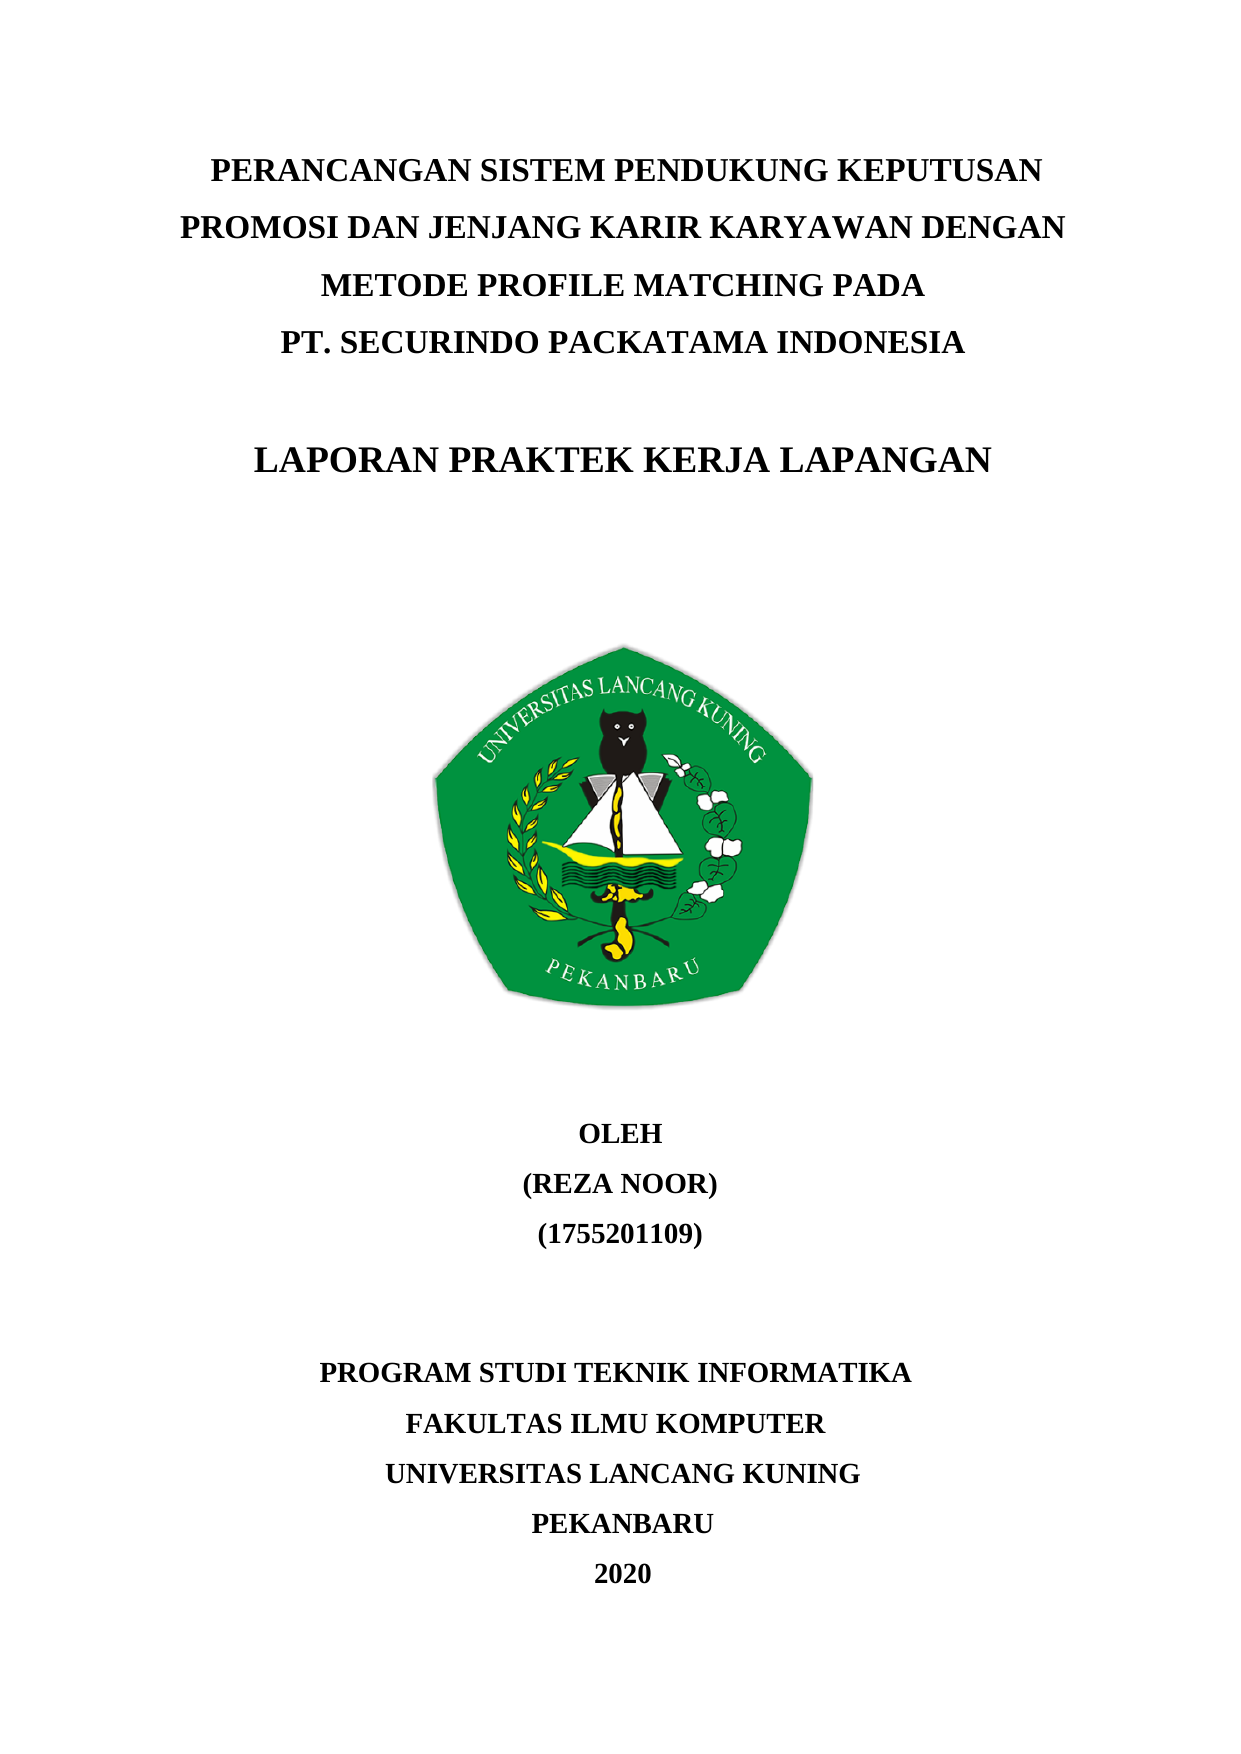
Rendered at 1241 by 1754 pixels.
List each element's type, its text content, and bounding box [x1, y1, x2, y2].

text PT. SECURINDO PACKATAMA INDONESIA [150, 322, 1096, 361]
text PERANCANGAN SISTEM PENDUKUNG KEPUTUSAN PROMOSI DAN JENJANG KARIR KARYAWAN DENGAN METODE PROFILE MATCHING PADA [150, 150, 1096, 303]
text LAPORAN PRAKTEK KERJA LAPANGAN [150, 437, 1096, 481]
text OLEH [150, 1116, 1090, 1149]
text (REZA NOOR) [150, 1166, 1090, 1200]
text PROGRAM STUDI TEKNIK INFORMATIKA [150, 1355, 1081, 1389]
text PEKANBARU [150, 1506, 1096, 1540]
picture [432, 638, 814, 1015]
text UNIVERSITAS LANCANG KUNING [150, 1456, 1096, 1489]
text FAKULTAS ILMU KOMPUTER [150, 1406, 1081, 1439]
text (1755201109) [150, 1217, 1090, 1250]
text 2020 [150, 1557, 1096, 1590]
